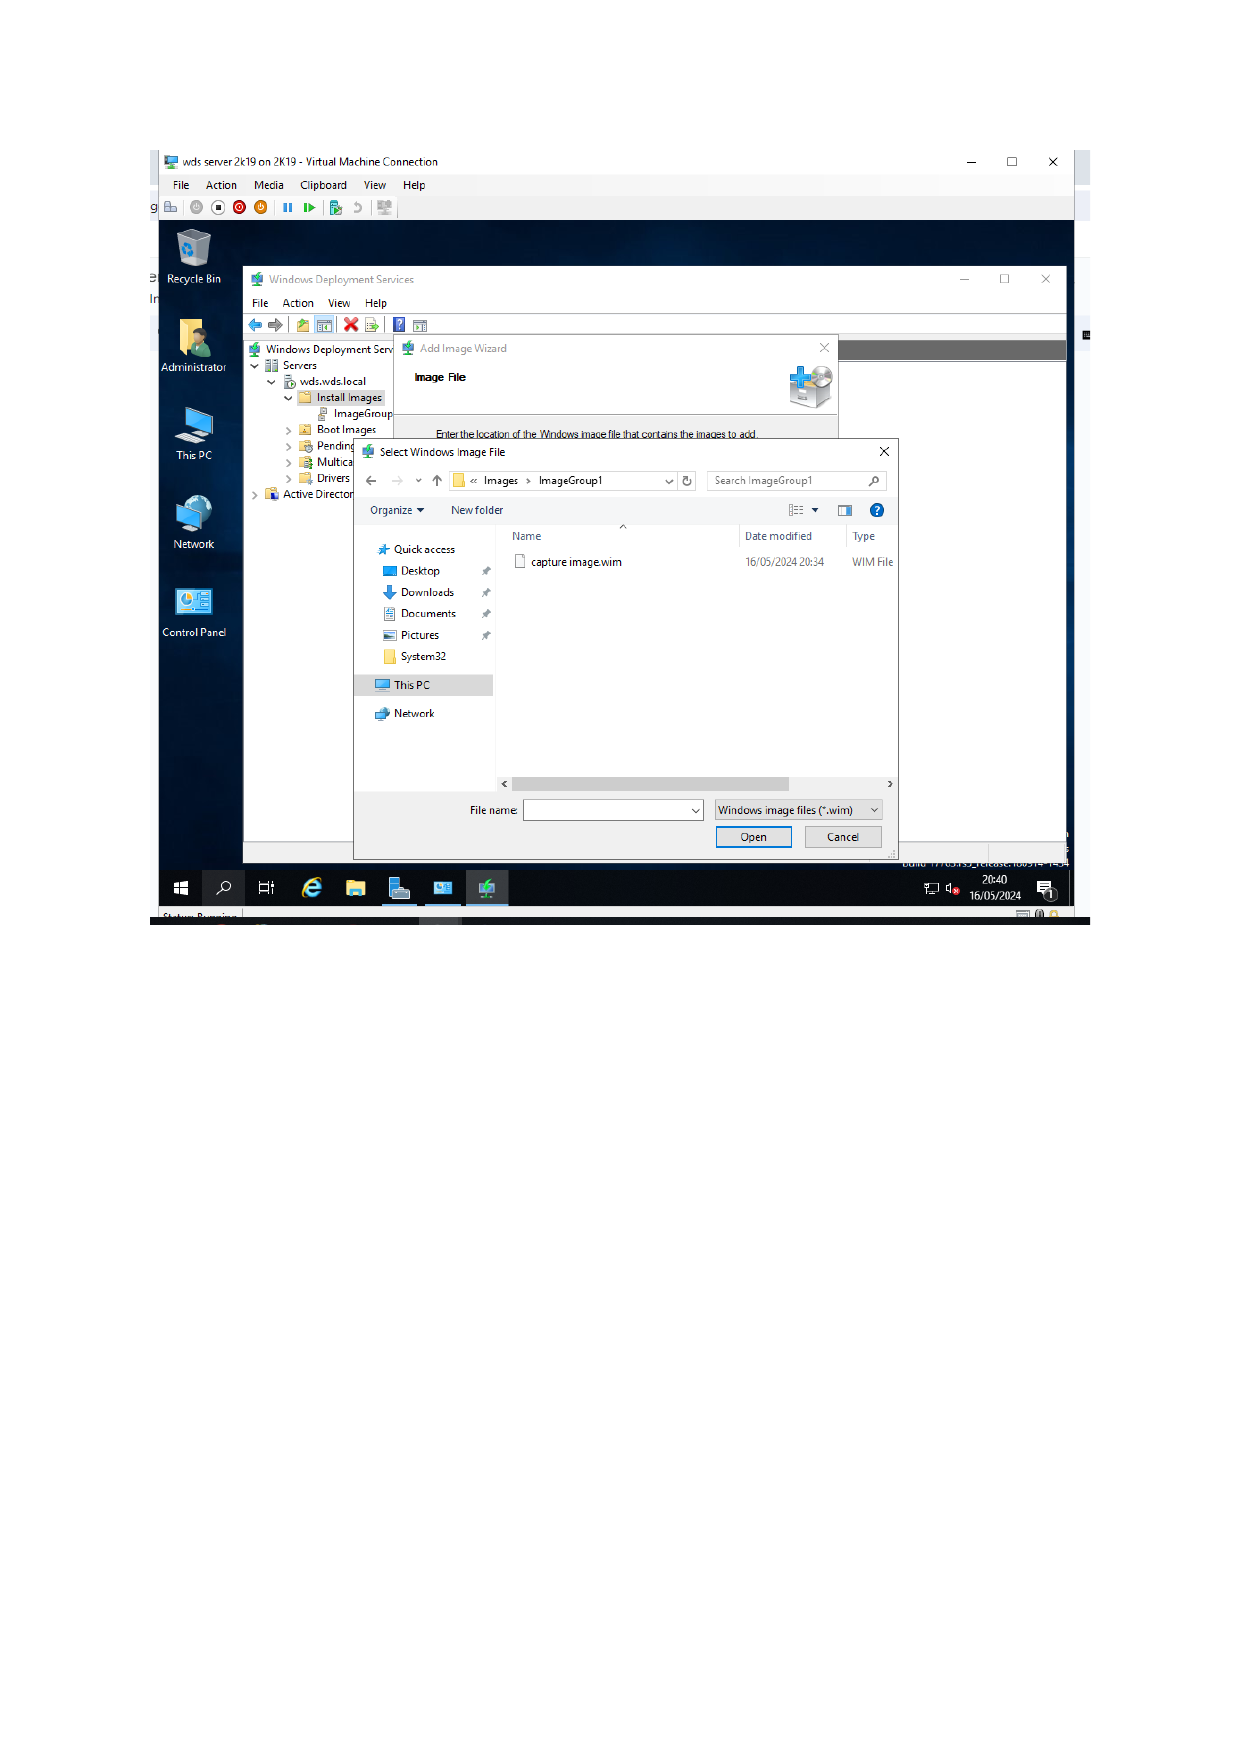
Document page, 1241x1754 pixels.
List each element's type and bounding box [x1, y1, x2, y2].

picture [150, 150, 1091, 925]
